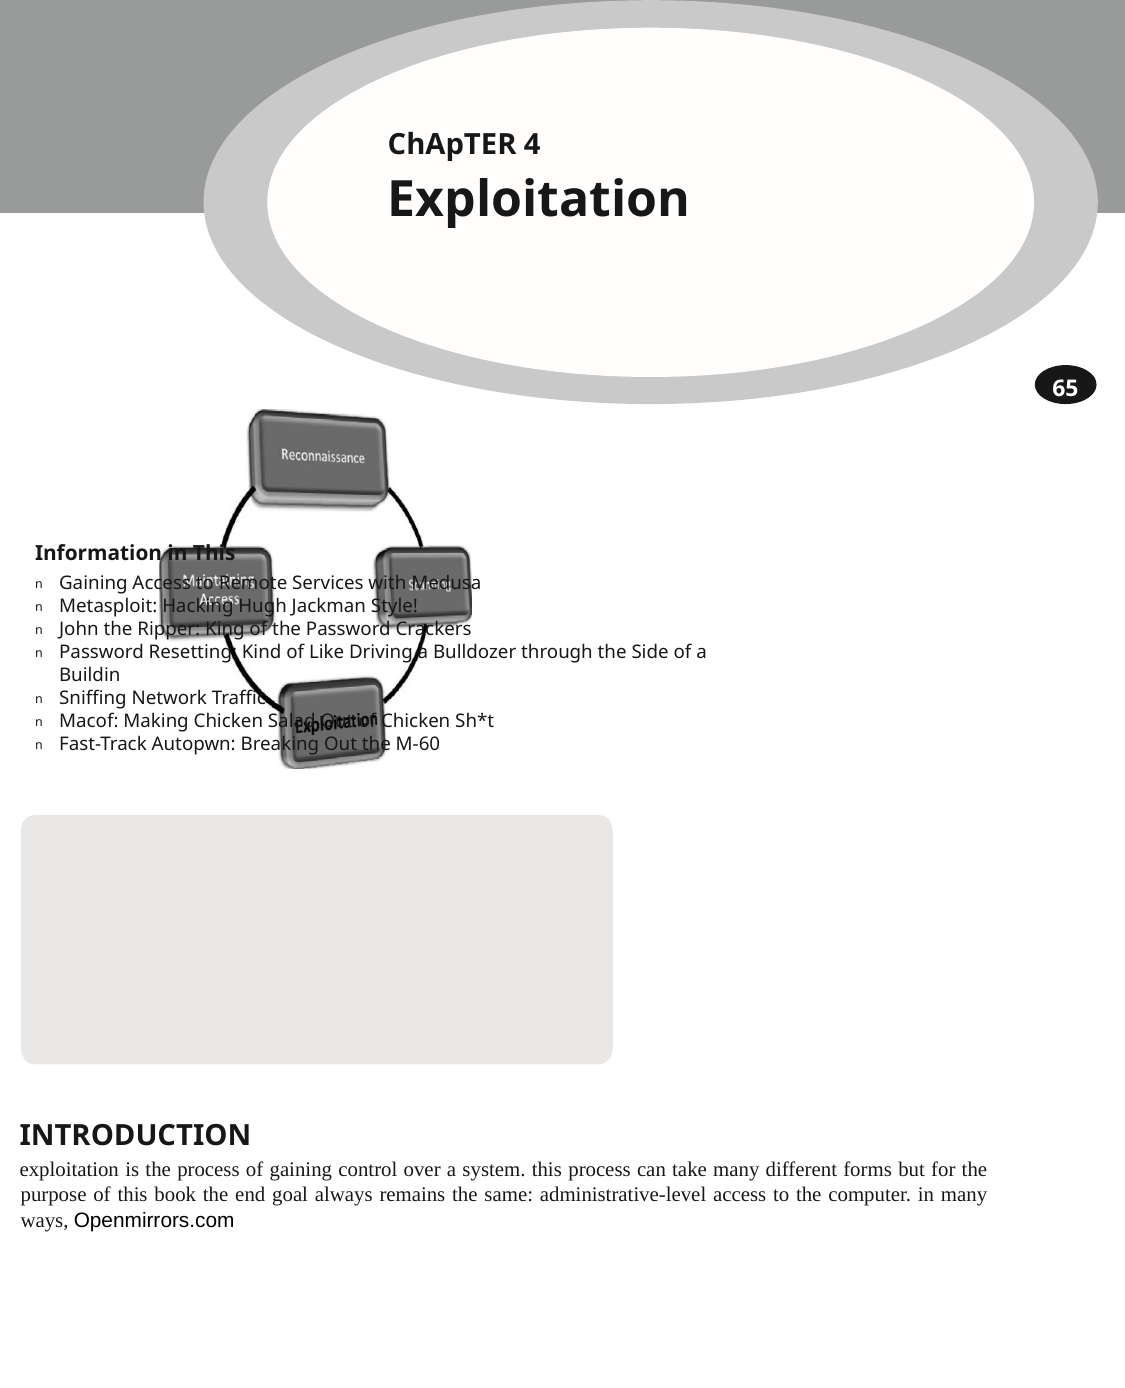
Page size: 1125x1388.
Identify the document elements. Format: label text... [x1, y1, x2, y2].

picture [159, 409, 472, 769]
text INTRODUCTION [19, 1114, 994, 1153]
text exploitation is the process of gaining control over a system. this process can take many different forms but for the purpose of this book the end goal always remains the same: administrative-level access to the computer. in many ways, Openmirrors.com [19, 1157, 990, 1232]
